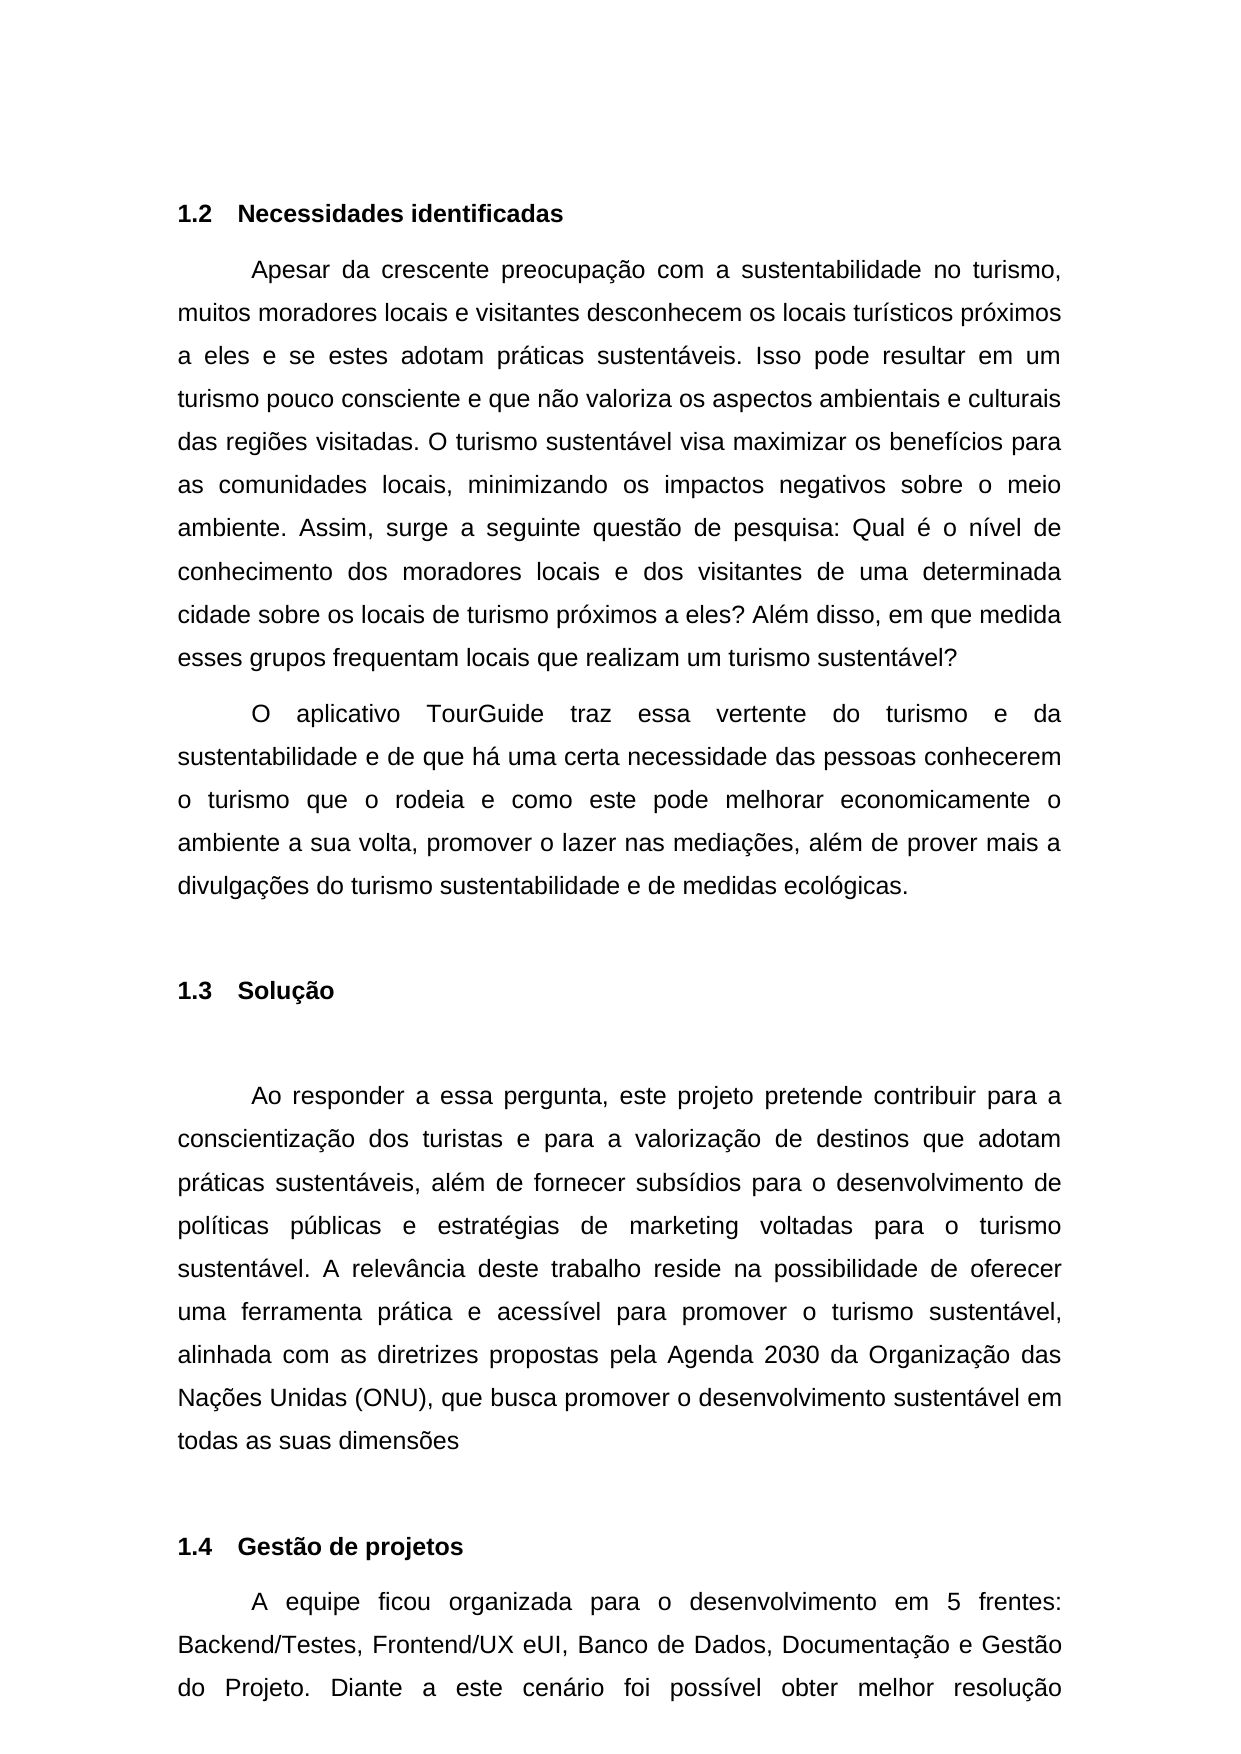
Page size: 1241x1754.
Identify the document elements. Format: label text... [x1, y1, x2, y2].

subtitle Necessidades identificadas [177, 199, 1178, 228]
text O aplicativo TourGuide traz essa vertente do turismo e da sustentabilidade e de que há uma certa necessidade das pessoas conhecerem o turismo que o rodeia e como este pode melhorar economicamente o ambiente a sua volta, promover o lazer nas mediações, além de prover mais a divulgações do turismo sustentabilidade e de medidas ecológicas. [177, 699, 1063, 900]
subtitle Solução [177, 976, 1178, 1005]
text Apesar da crescente preocupação com a sustentabilidade no turismo, muitos moradores locais e visitantes desconhecem os locais turísticos próximos a eles e se estes adotam práticas sustentáveis. Isso pode resultar em um turismo pouco consciente e que não valoriza os aspectos ambientais e culturais das regiões visitadas. O turismo sustentável visa maximizar os benefícios para as comunidades locais, minimizando os impactos negativos sobre o meio ambiente. Assim, surge a seguinte questão de pesquisa: Qual é o nível de conhecimento dos moradores locais e dos visitantes de uma determinada cidade sobre os locais de turismo próximos a eles? Além disso, em que medida esses grupos frequentam locais que realizam um turismo sustentável? [177, 255, 1063, 672]
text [177, 1587, 1063, 1702]
subtitle Gestão de projetos [177, 1532, 1178, 1560]
text Ao responder a essa pergunta, este projeto pretende contribuir para a conscientização dos turistas e para a valorização de destinos que adotam práticas sustentáveis, além de fornecer subsídios para o desenvolvimento de políticas públicas e estratégias de marketing voltadas para o turismo sustentável. A relevância deste trabalho reside na possibilidade de oferecer uma ferramenta prática e acessível para promover o turismo sustentável, alinhada com as diretrizes propostas pela Agenda 2030 da Organização das Nações Unidas (ONU), que busca promover o desenvolvimento sustentável em todas as suas dimensões [177, 1081, 1063, 1455]
